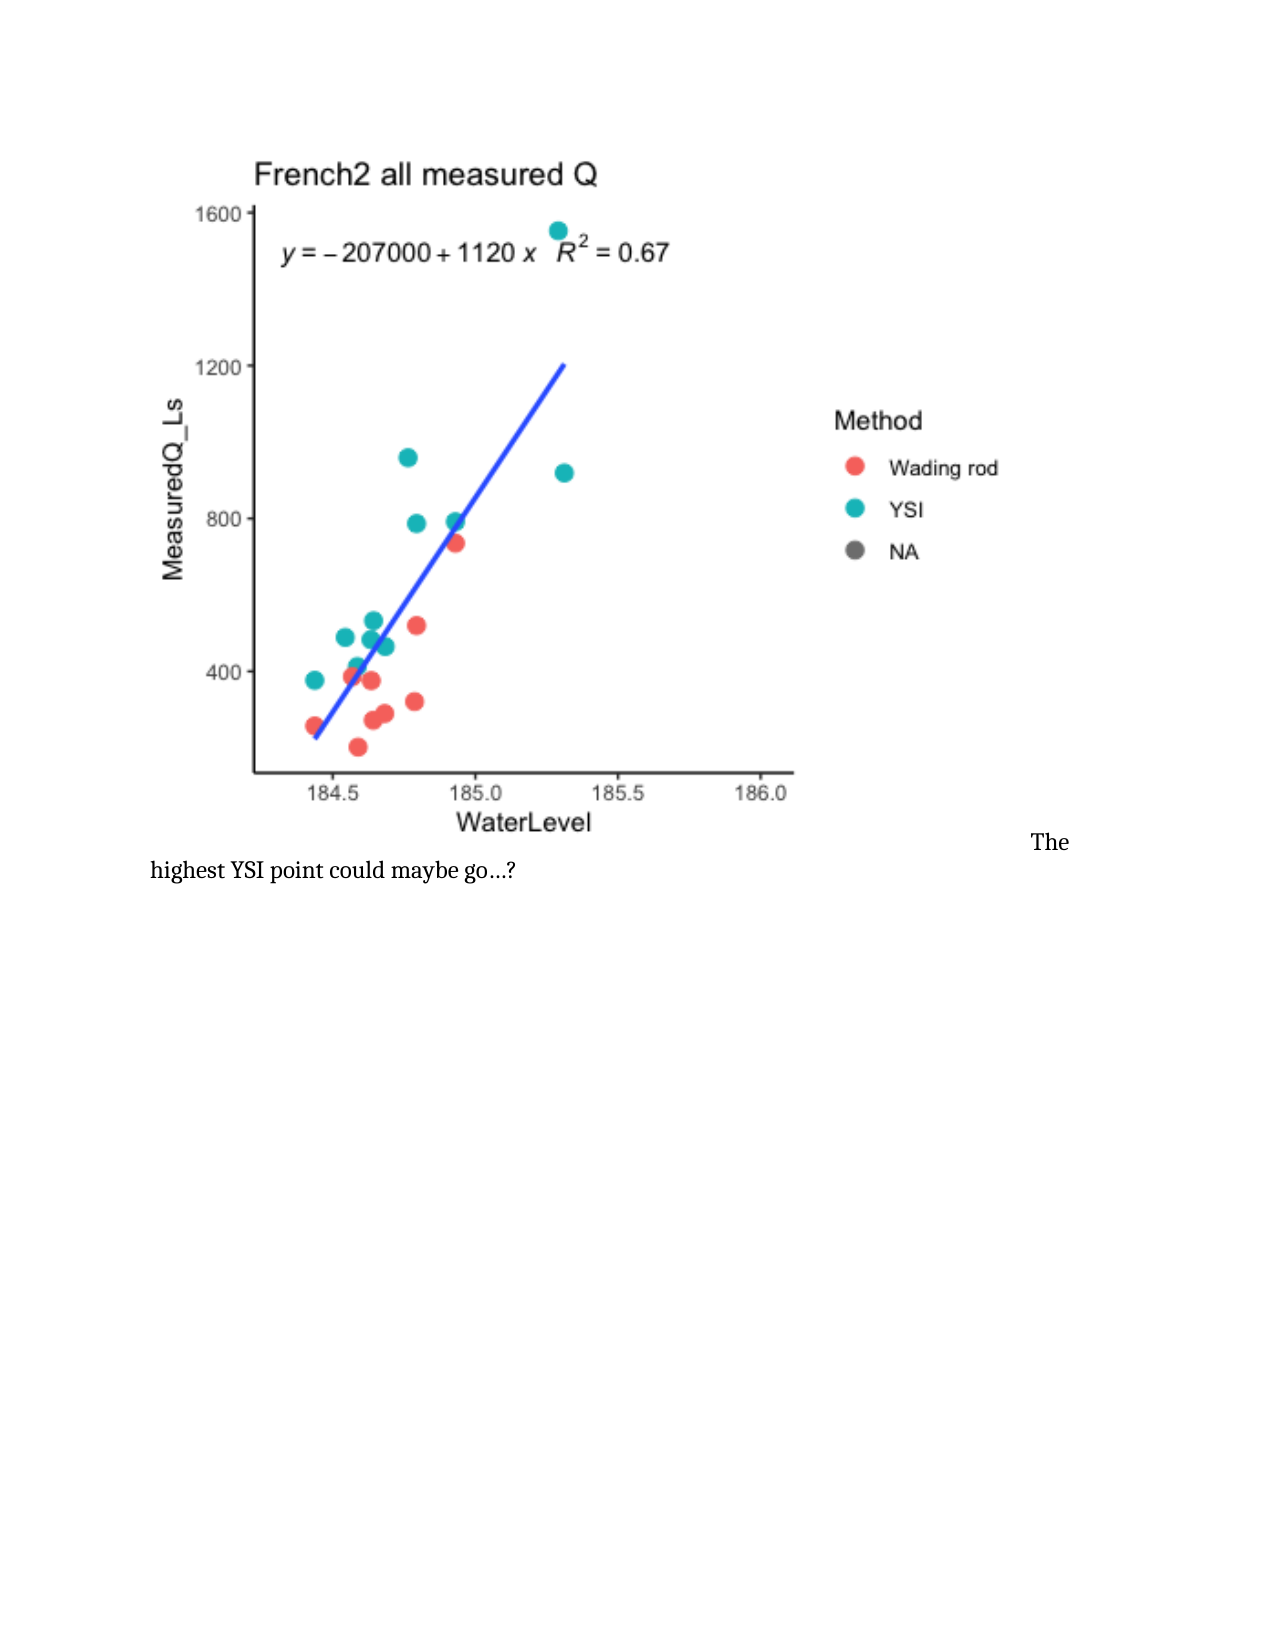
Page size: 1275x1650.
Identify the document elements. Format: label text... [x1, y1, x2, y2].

picture [150, 150, 1025, 850]
